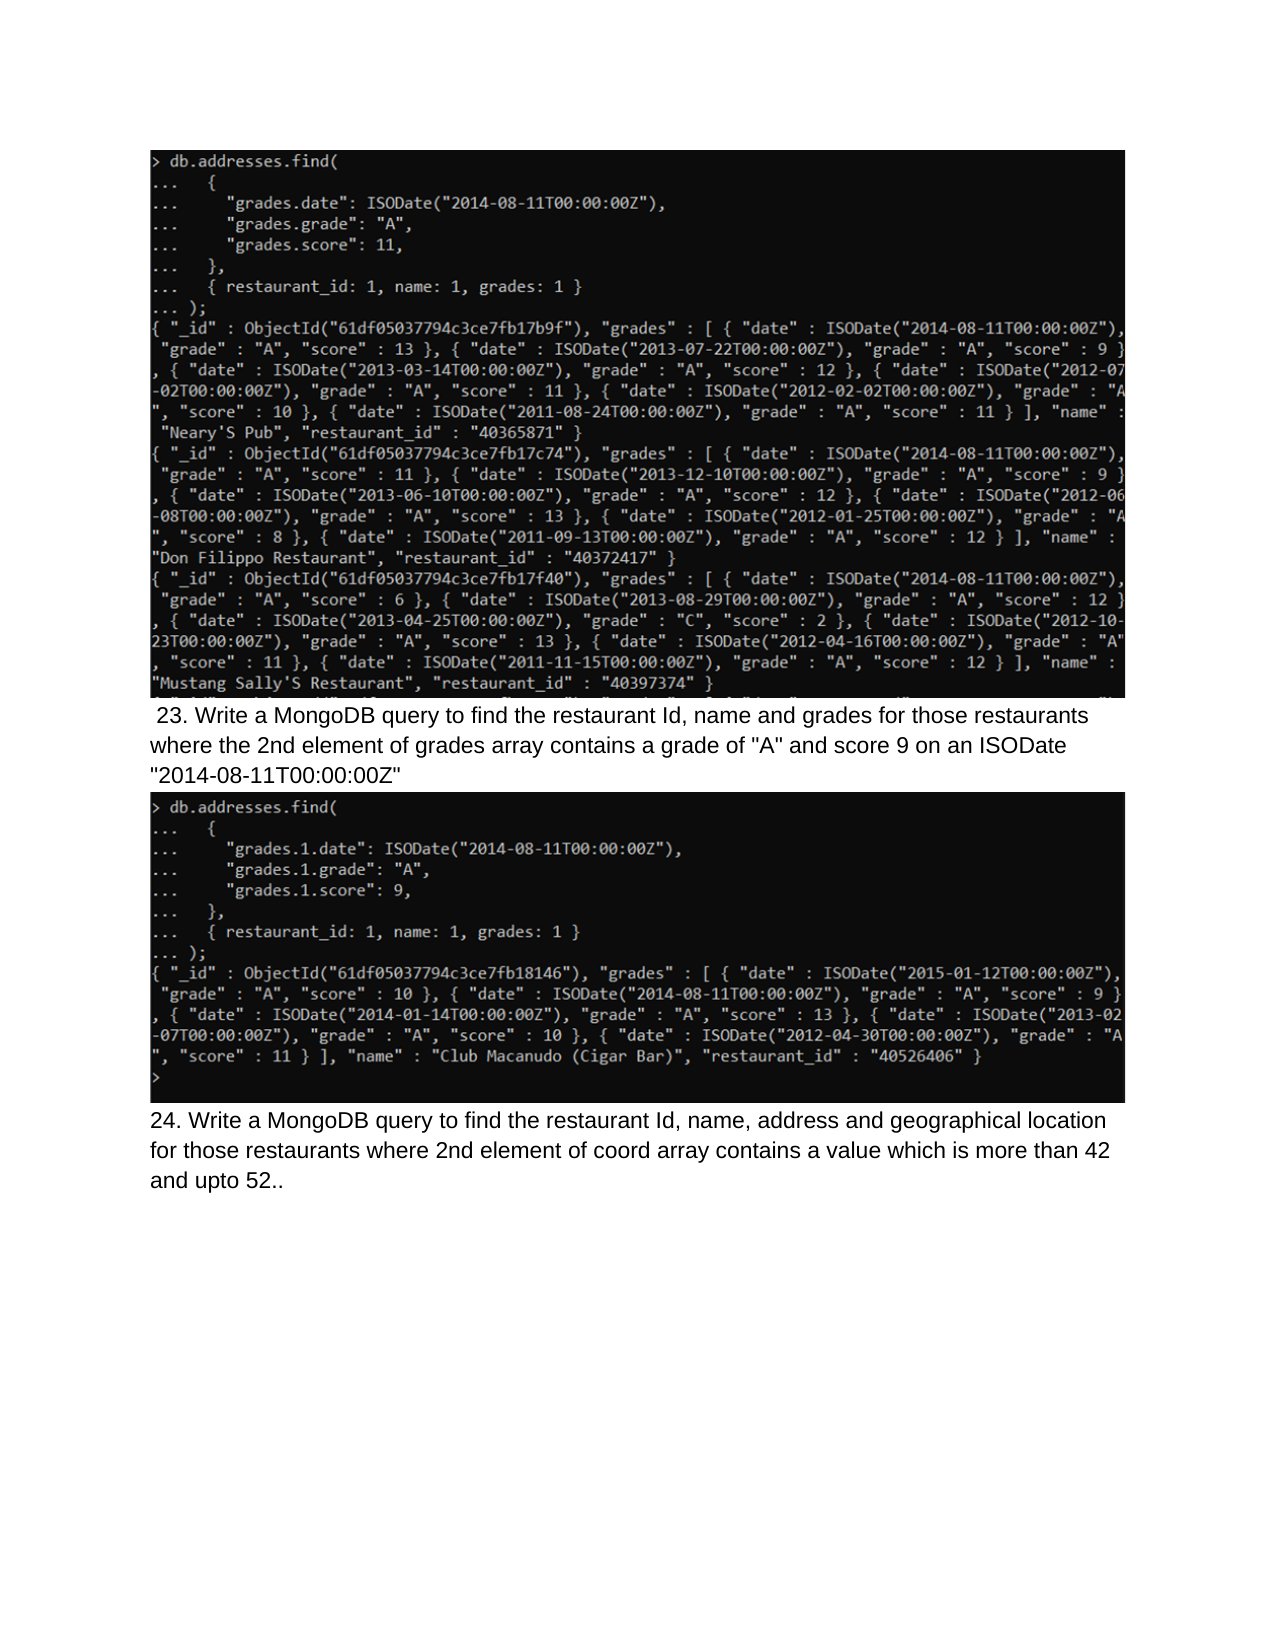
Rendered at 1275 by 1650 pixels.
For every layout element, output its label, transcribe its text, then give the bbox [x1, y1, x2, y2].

text 24. Write a MongoDB query to find the restaurant Id, name, address and geographical location for those restaurants where 2nd element of coord array contains a value which is more than 42 and upto 52.. [150, 1107, 1125, 1193]
text 23. Write a MongoDB query to find the restaurant Id, name and grades for those restaurants where the 2nd element of grades array contains a grade of "A" and score 9 on an ISODate "2014-08-11T00:00:00Z" [150, 702, 1125, 788]
picture [150, 150, 1125, 698]
picture [150, 792, 1125, 1103]
